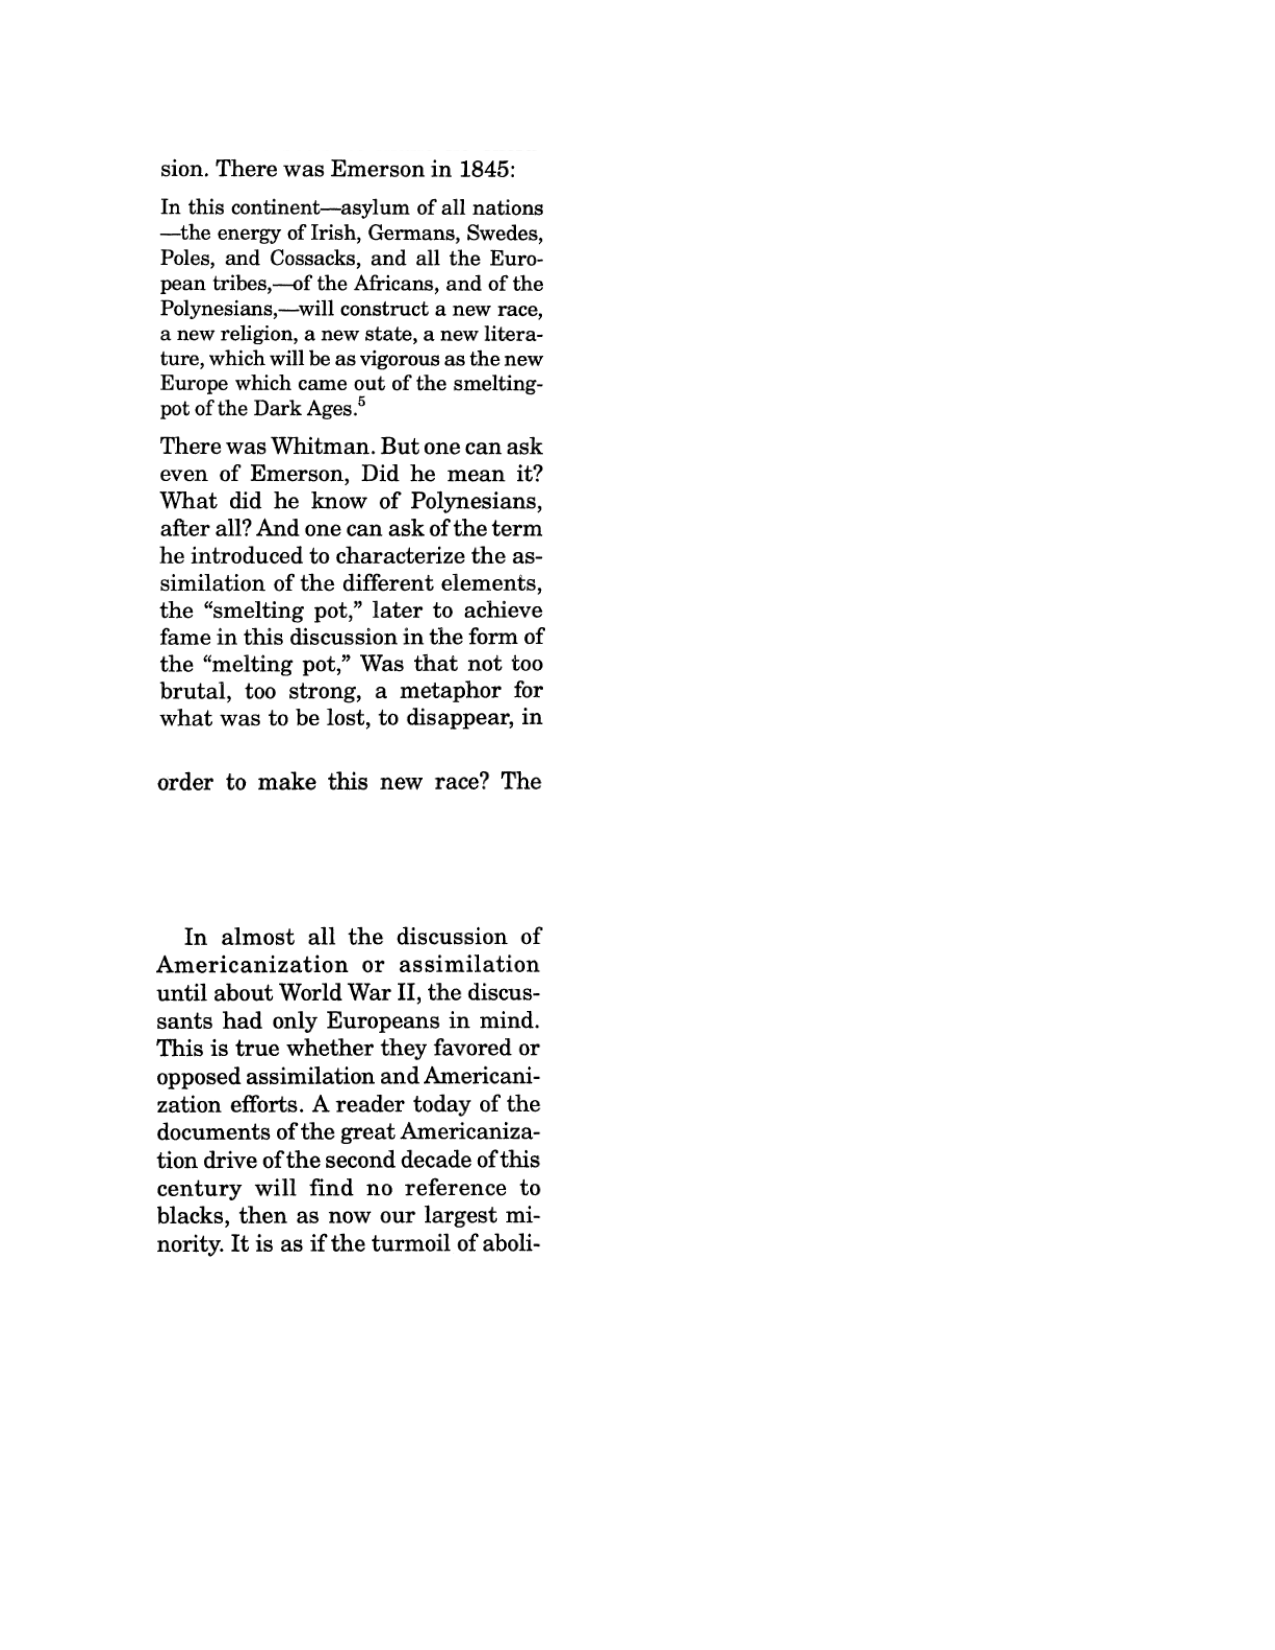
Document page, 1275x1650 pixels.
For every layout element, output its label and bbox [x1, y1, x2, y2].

picture [150, 768, 550, 796]
picture [150, 150, 567, 740]
picture [150, 922, 555, 1258]
